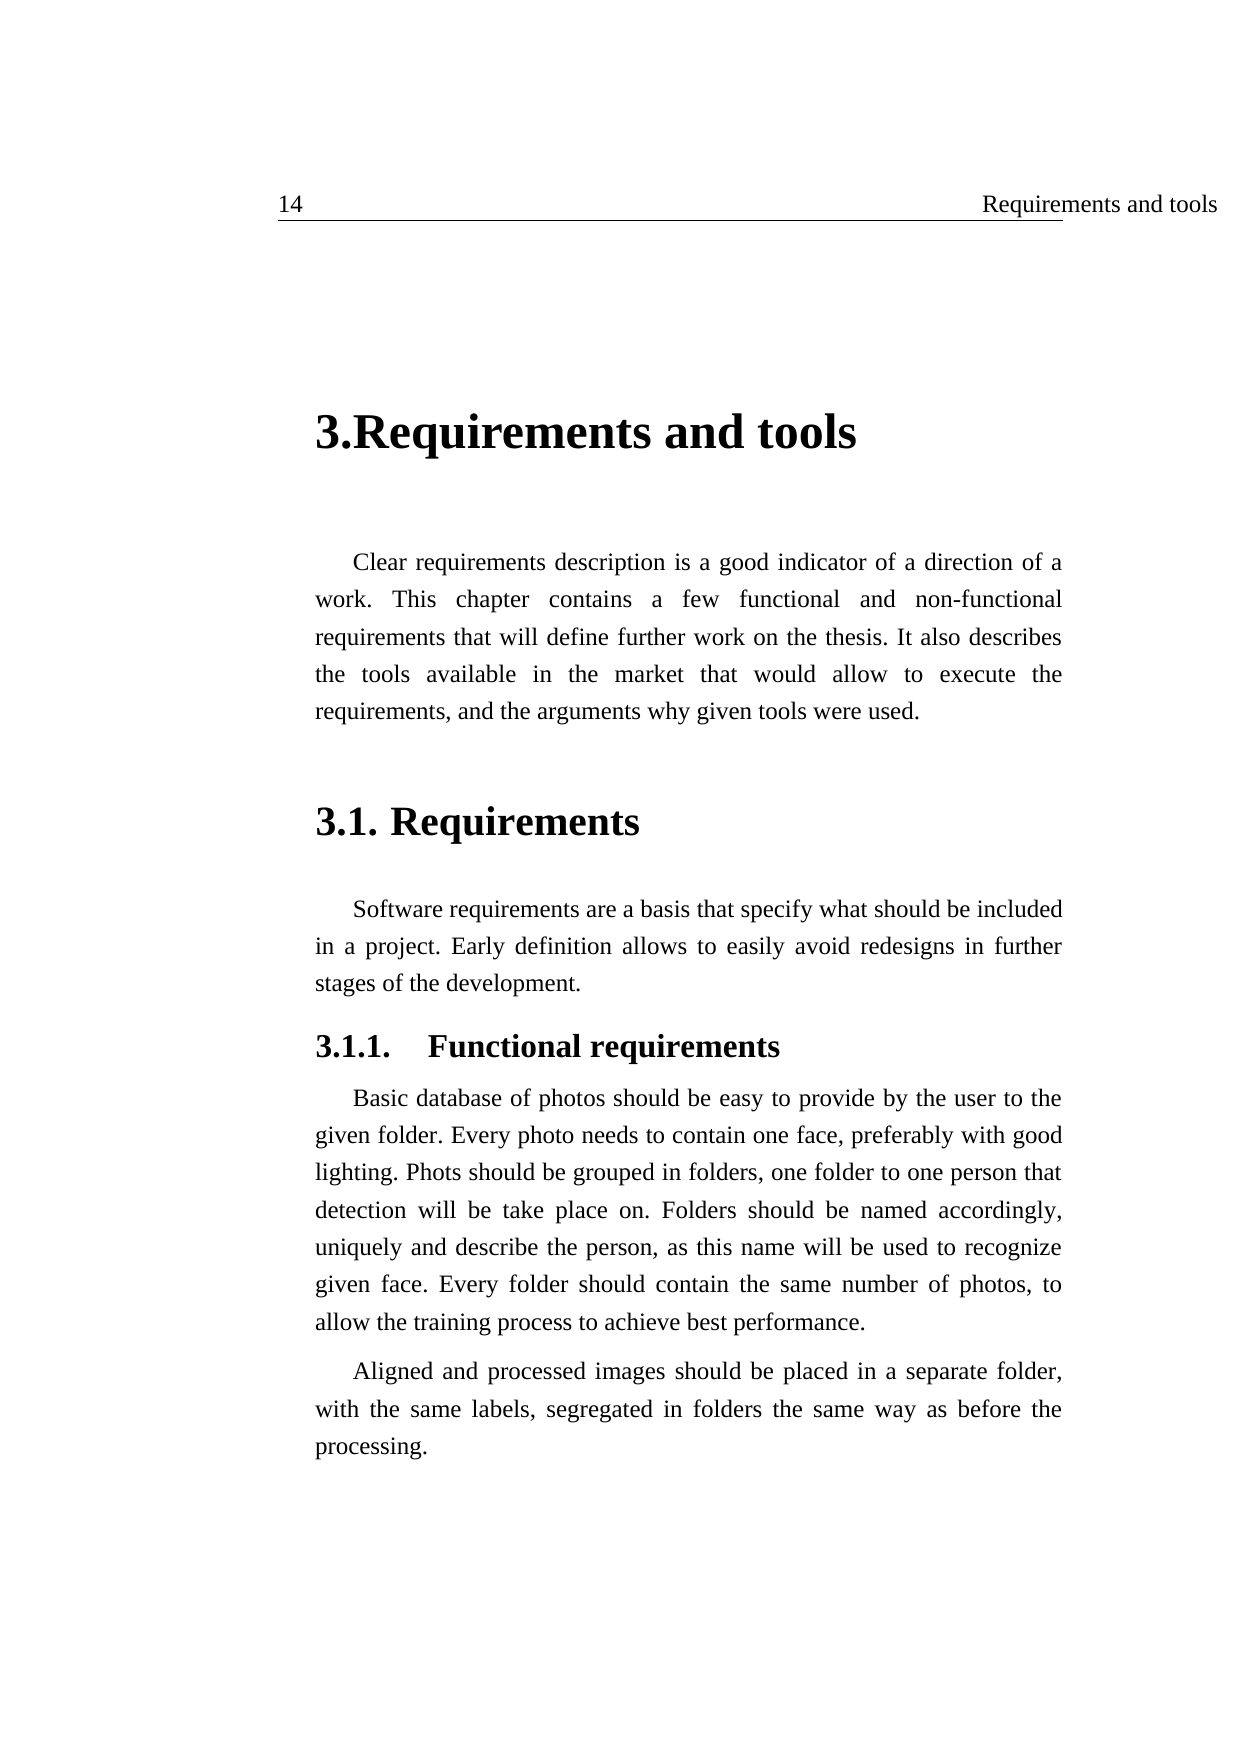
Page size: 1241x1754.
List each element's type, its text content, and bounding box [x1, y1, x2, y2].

text Clear requirements description is a good indicator of a direction of a work. This chapter contains a few functional and non-functional requirements that will define further work on the thesis. It also describes the tools available in the market that would allow to execute the requirements, and the arguments why given tools were used. [315, 547, 1063, 725]
text Aligned and processed images should be placed in a separate folder, with the same labels, segregated in folders the same way as before the processing. [315, 1356, 1063, 1460]
text Software requirements are a basis that specify what should be included in a project. Early definition allows to easily avoid redesigns in further stages of the development. [315, 894, 1063, 997]
text Basic database of photos should be easy to provide by the user to the given folder. Every photo needs to contain one face, preferably with good lighting. Phots should be grouped in folders, one folder to one person that detection will be take place on. Folders should be named accordingly, uniquely and describe the person, as this name will be used to recognize given face. Every folder should contain the same number of photos, to allow the training process to achieve best performance. [315, 1083, 1063, 1335]
subtitle Requirements [315, 796, 1063, 844]
subtitle Functional requirements [315, 1027, 1063, 1065]
subtitle Requirements and tools [278, 402, 1063, 459]
